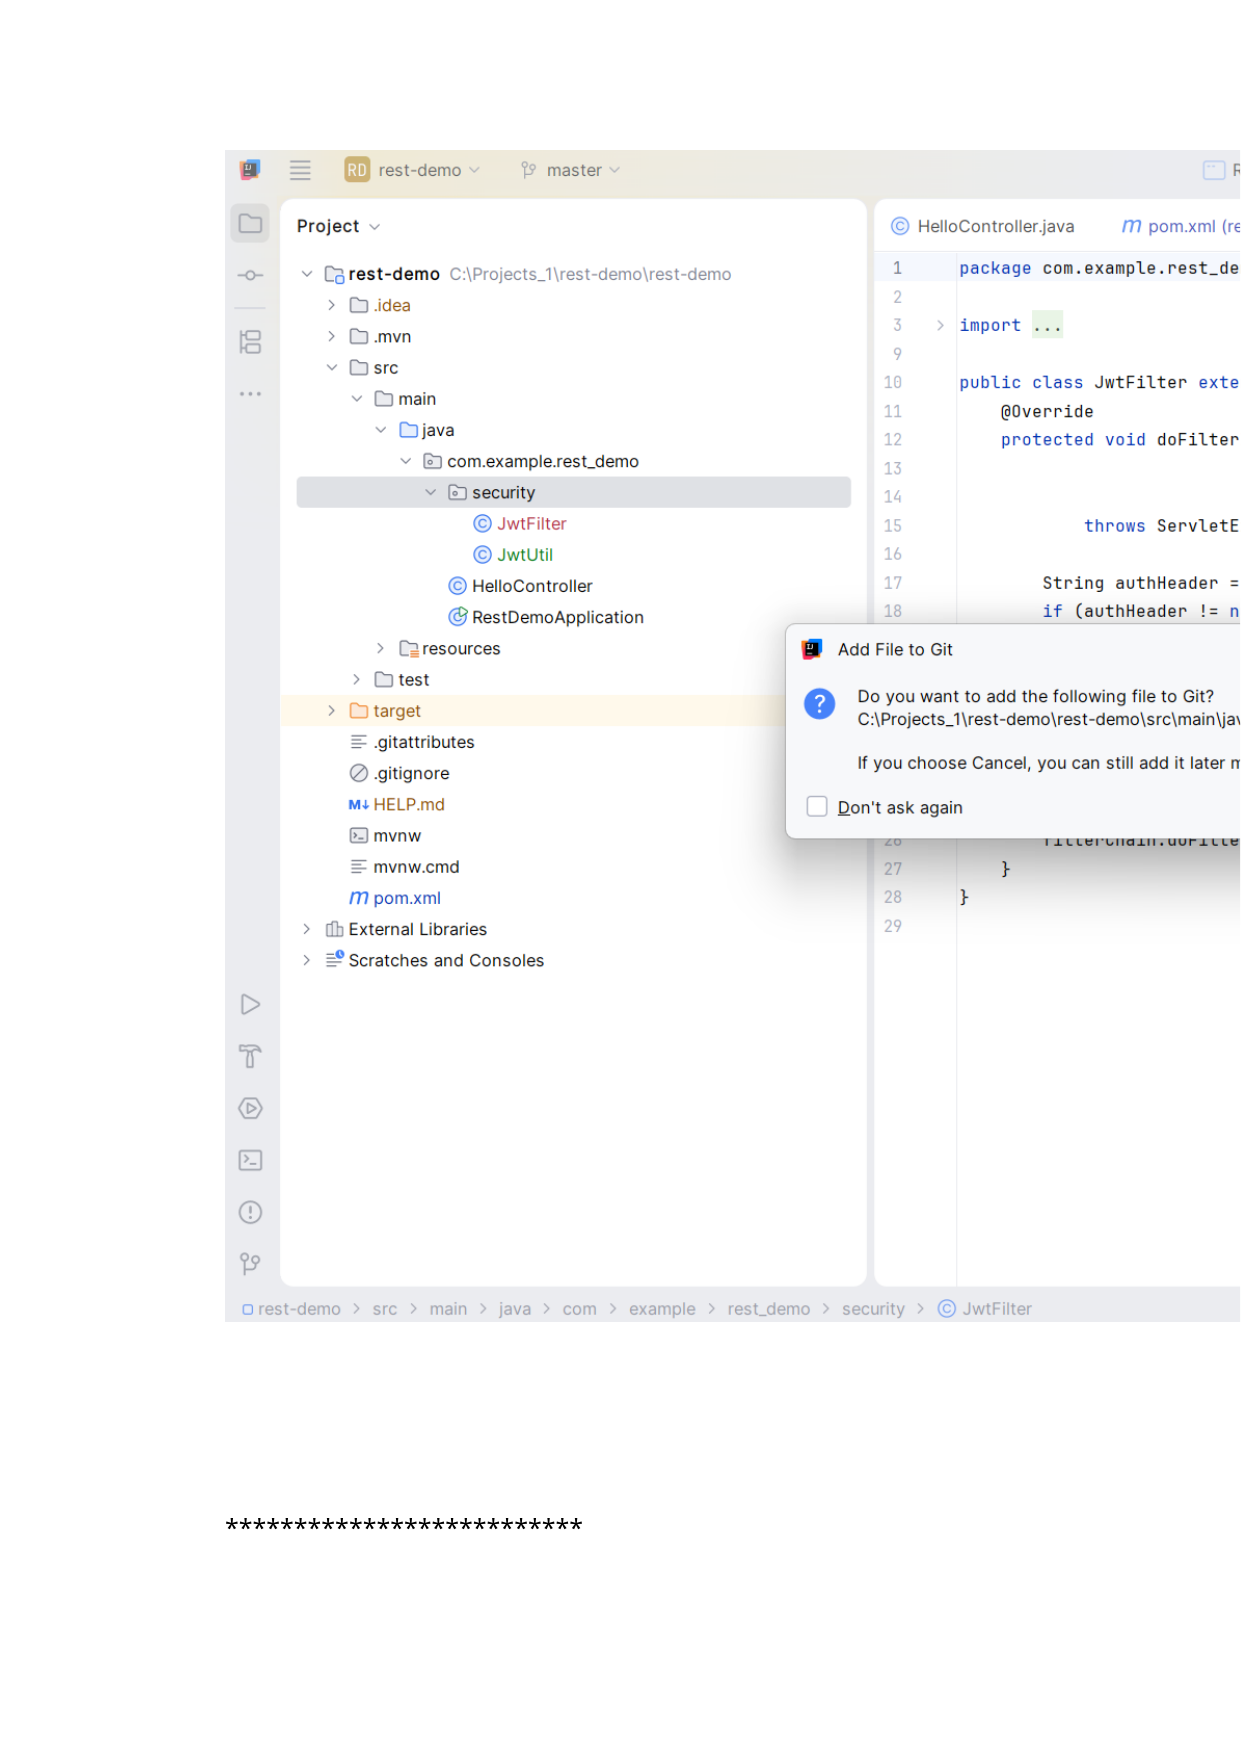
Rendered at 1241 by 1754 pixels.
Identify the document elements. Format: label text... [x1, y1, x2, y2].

picture [225, 150, 1241, 1322]
text ************************** [225, 1511, 1090, 1545]
